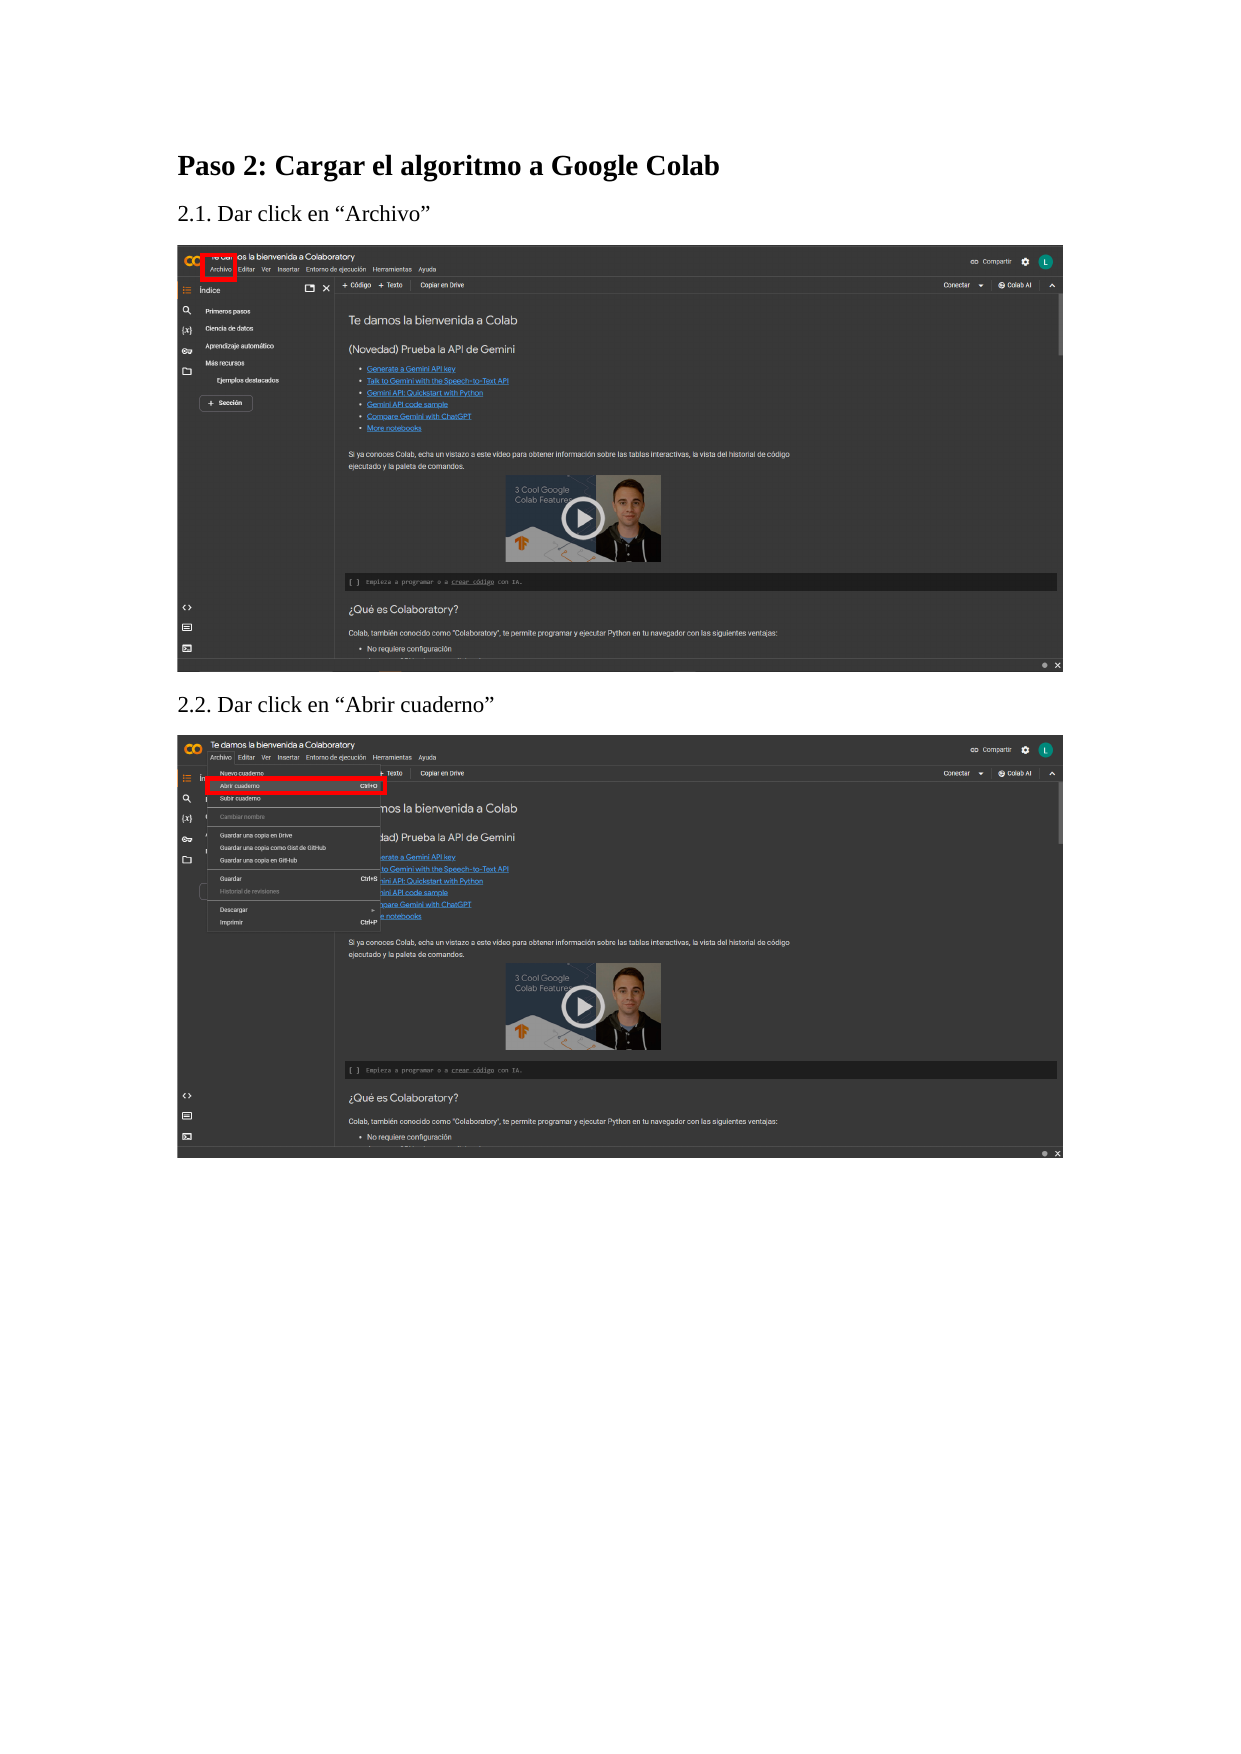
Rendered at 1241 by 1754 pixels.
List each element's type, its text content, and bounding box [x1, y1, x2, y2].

picture [177, 245, 1063, 672]
text 2.2. Dar click en “Abrir cuaderno” [177, 691, 1063, 717]
text Paso 2: Cargar el algoritmo a Google Colab [177, 148, 1063, 181]
text 2.1. Dar click en “Archivo” [177, 200, 1063, 227]
picture [177, 735, 1063, 1158]
